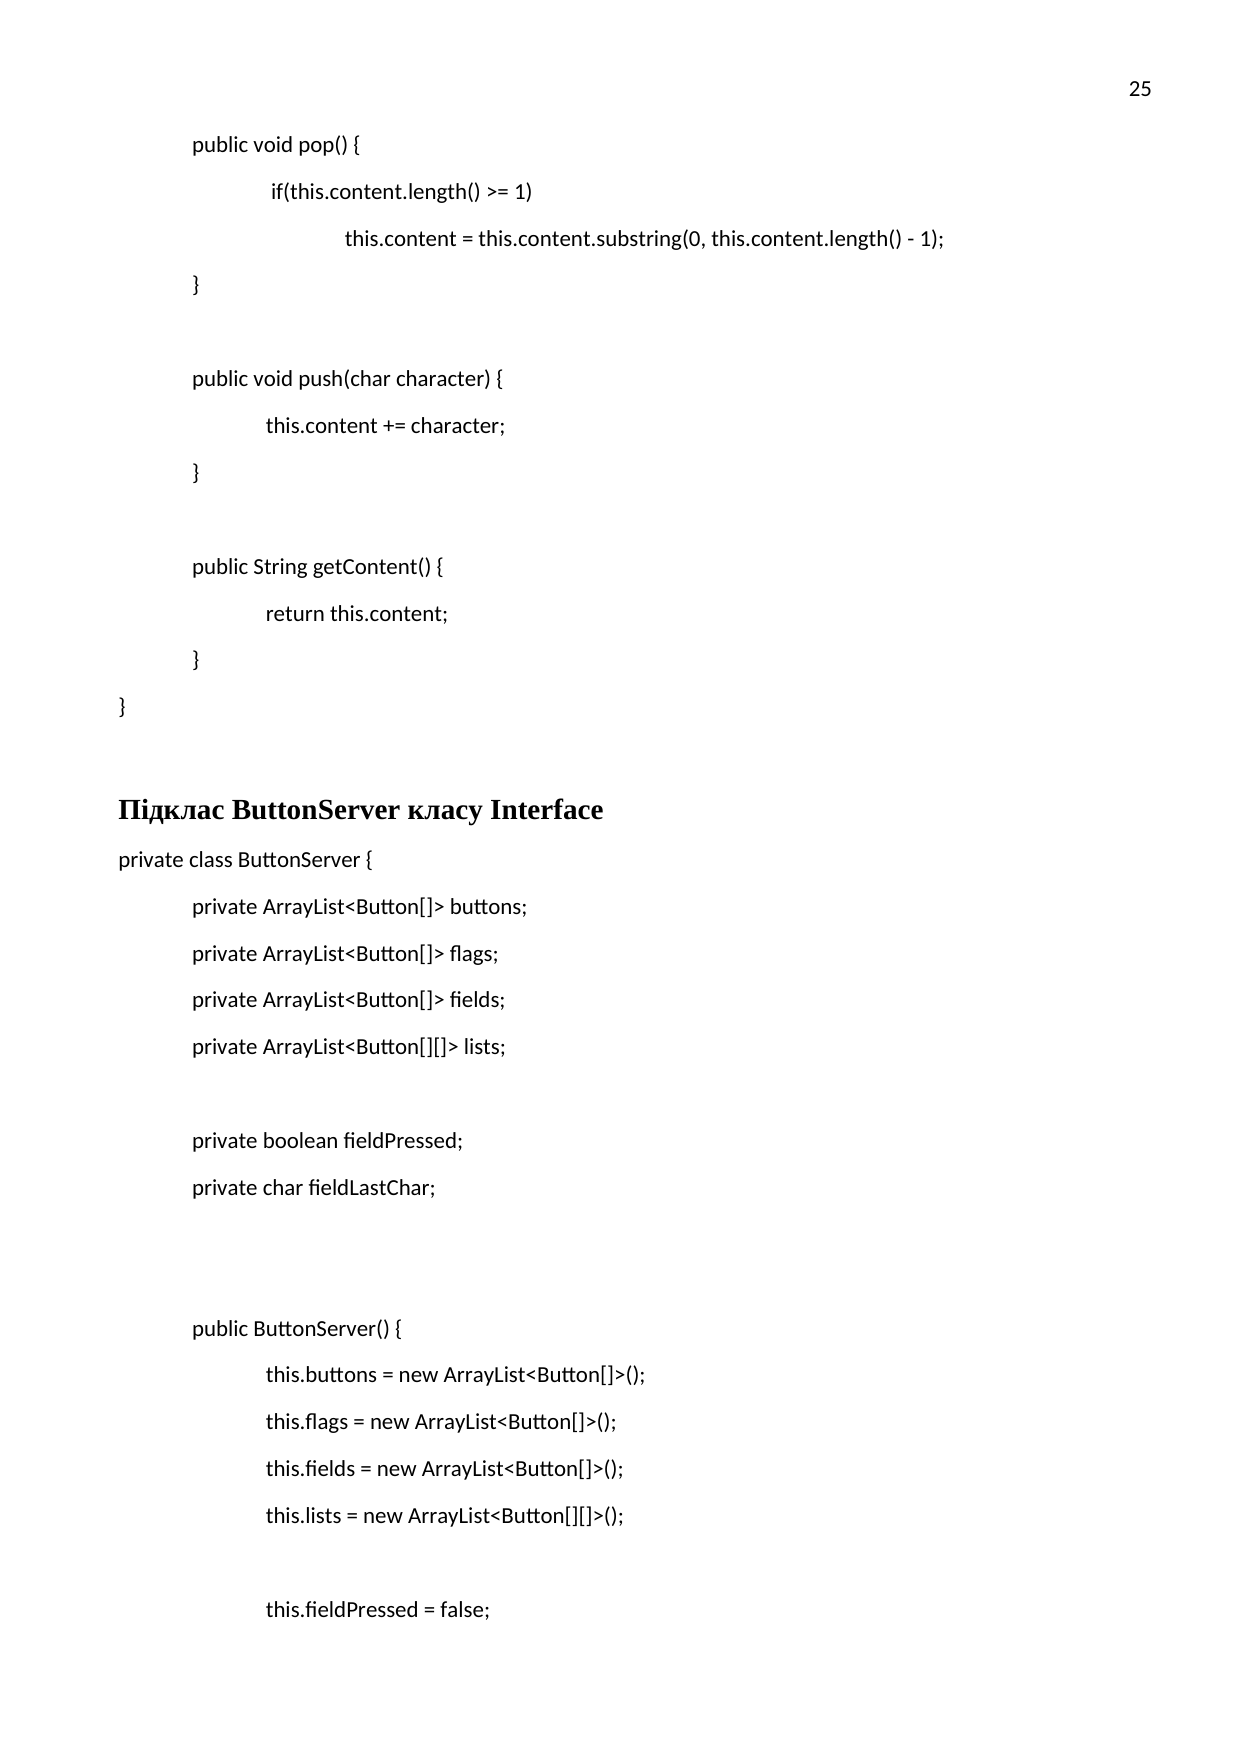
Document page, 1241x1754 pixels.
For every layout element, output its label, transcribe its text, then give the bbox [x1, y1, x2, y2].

text if(this.content.length() >= 1) [118, 177, 1152, 205]
text private char fieldLastChar; [118, 1173, 1152, 1201]
text public String getContent() { [118, 552, 1152, 580]
text } [118, 692, 1152, 720]
text private boolean fieldPressed; [118, 1126, 1152, 1154]
text private ArrayList<Button[]> fields; [118, 986, 1152, 1013]
text this.fields = new ArrayList<Button[]>(); [118, 1454, 1152, 1482]
text public void push(char character) { [118, 364, 1152, 392]
text private class ButtonServer { [118, 845, 1152, 873]
text } [118, 458, 1152, 486]
text this.lists = new ArrayList<Button[][]>(); [118, 1501, 1152, 1529]
text this.flags = new ArrayList<Button[]>(); [118, 1407, 1152, 1435]
text this.content += character; [118, 411, 1152, 439]
text this.content = this.content.substring(0, this.content.length() - 1); [118, 224, 1152, 252]
text this.fieldPressed = false; [118, 1595, 1152, 1623]
text } [118, 646, 1152, 673]
text private ArrayList<Button[][]> lists; [118, 1032, 1152, 1060]
text } [118, 271, 1152, 298]
text return this.content; [118, 599, 1152, 627]
text this.buttons = new ArrayList<Button[]>(); [118, 1361, 1152, 1388]
text private ArrayList<Button[]> flags; [118, 939, 1152, 967]
text Підклас ButtonServer класу Interface [118, 792, 1152, 826]
text private ArrayList<Button[]> buttons; [118, 892, 1152, 920]
text public ButtonServer() { [118, 1314, 1152, 1342]
text public void pop() { [118, 130, 1152, 158]
